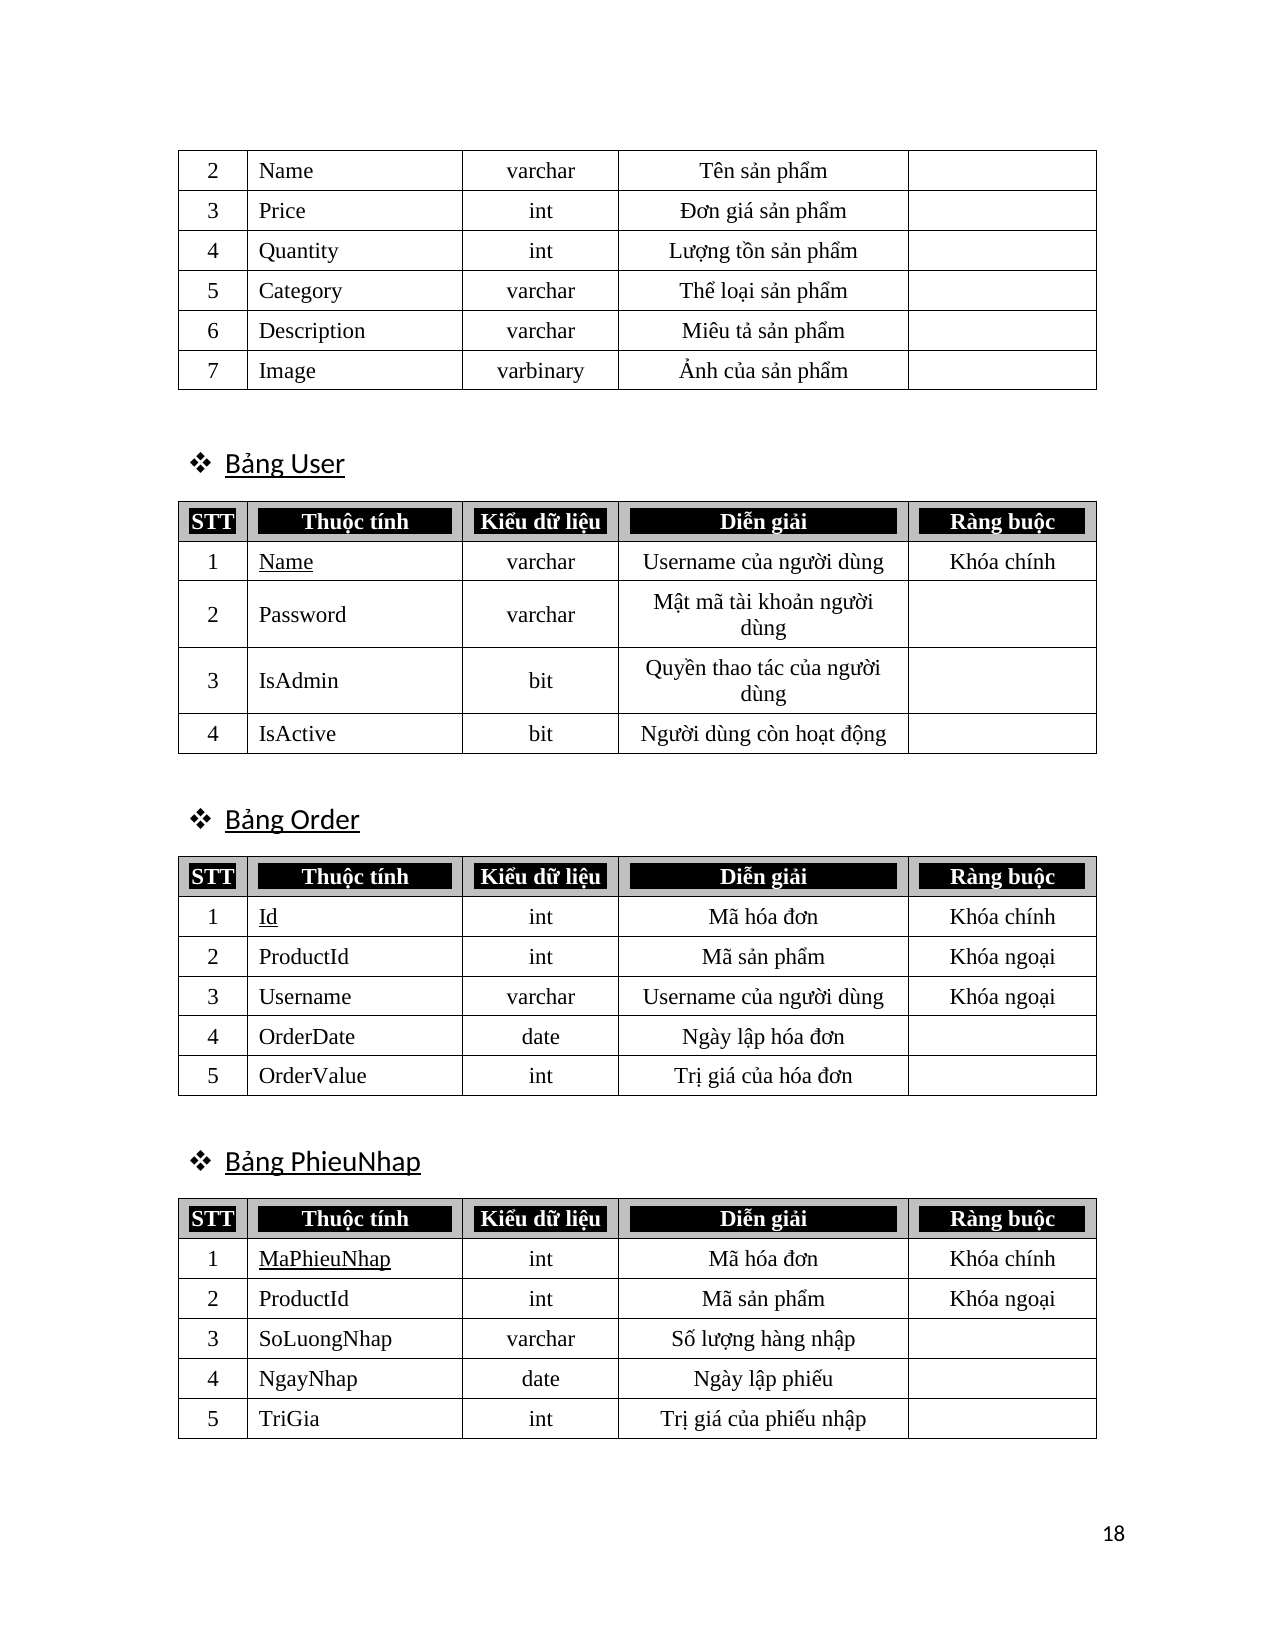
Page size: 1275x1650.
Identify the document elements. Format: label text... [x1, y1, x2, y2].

table_header STT [179, 857, 247, 896]
table_header Diễn giải [619, 1199, 908, 1238]
table_cell int [463, 937, 618, 976]
table_cell Ảnh của sản phẩm [619, 351, 908, 389]
table_cell TriGia [248, 1399, 462, 1438]
table_cell Username của người dùng [619, 977, 908, 1015]
table_cell Ngày lập hóa đơn [619, 1016, 908, 1055]
table_cell [909, 351, 1096, 389]
table_cell bit [463, 714, 618, 753]
table_cell 4 [179, 714, 247, 753]
table_cell Price [248, 191, 462, 230]
table_cell [909, 191, 1096, 230]
table_cell int [463, 231, 618, 270]
table_cell int [463, 1056, 618, 1095]
table_cell 7 [179, 351, 247, 389]
table_cell varchar [463, 542, 618, 580]
table_cell varchar [463, 311, 618, 349]
table_cell date [463, 1016, 618, 1055]
table_cell Miêu tả sản phẩm [619, 311, 908, 349]
table_cell [909, 581, 1096, 647]
table_cell Mật mã tài khoản người dùng [619, 581, 908, 647]
table_cell MaPhieuNhap [248, 1239, 462, 1278]
table_cell Khóa chính [909, 1239, 1096, 1278]
table_header Thuộc tính [248, 857, 462, 896]
table_cell 5 [179, 271, 247, 309]
table_header Thuộc tính [248, 502, 462, 541]
table_cell [909, 1359, 1096, 1398]
table_cell varchar [463, 1319, 618, 1358]
table_cell [909, 1016, 1096, 1055]
table_cell Image [248, 351, 462, 389]
table_cell Password [248, 581, 462, 647]
table_cell ProductId [248, 1279, 462, 1318]
table_header Kiểu dữ liệu [463, 1199, 618, 1238]
table_cell 3 [179, 1319, 247, 1358]
table_cell 4 [179, 1016, 247, 1055]
table_cell Name [248, 542, 462, 580]
table_cell Số lượng hàng nhập [619, 1319, 908, 1358]
table_cell varchar [463, 151, 618, 190]
table_cell 2 [179, 1279, 247, 1318]
table_header Kiểu dữ liệu [463, 857, 618, 896]
table_cell bit [463, 648, 618, 713]
table_cell int [463, 897, 618, 936]
table_cell 2 [179, 581, 247, 647]
table_header Ràng buộc [909, 1199, 1096, 1238]
table_header Ràng buộc [909, 502, 1096, 541]
table_cell Username của người dùng [619, 542, 908, 580]
table_cell varbinary [463, 351, 618, 389]
table_cell [909, 714, 1096, 753]
table_cell int [463, 1399, 618, 1438]
table_cell Mã hóa đơn [619, 1239, 908, 1278]
table_cell Mã hóa đơn [619, 897, 908, 936]
table_cell Đơn giá sản phẩm [619, 191, 908, 230]
table_cell varchar [463, 977, 618, 1015]
table_cell NgayNhap [248, 1359, 462, 1398]
table_cell OrderValue [248, 1056, 462, 1095]
table_cell Ngày lập phiếu [619, 1359, 908, 1398]
table_cell Category [248, 271, 462, 309]
table_cell [909, 1056, 1096, 1095]
table_cell Tên sản phẩm [619, 151, 908, 190]
table_cell varchar [463, 581, 618, 647]
list Bảng User [187, 446, 1125, 481]
table_cell [909, 1399, 1096, 1438]
table_cell Khóa chính [909, 542, 1096, 580]
table_cell 4 [179, 231, 247, 270]
table_cell 1 [179, 897, 247, 936]
table_cell 6 [179, 311, 247, 349]
table_cell [909, 1319, 1096, 1358]
table_cell 5 [179, 1399, 247, 1438]
table_cell IsAdmin [248, 648, 462, 713]
table_header Diễn giải [619, 502, 908, 541]
table_cell varchar [463, 271, 618, 309]
table_cell Khóa chính [909, 897, 1096, 936]
table_header Ràng buộc [909, 857, 1096, 896]
table_cell Description [248, 311, 462, 349]
table_cell Id [248, 897, 462, 936]
table_cell [909, 311, 1096, 349]
table_cell 3 [179, 977, 247, 1015]
table_cell Quyền thao tác của người dùng [619, 648, 908, 713]
table_cell Quantity [248, 231, 462, 270]
table_cell int [463, 191, 618, 230]
table_cell [909, 648, 1096, 713]
table_cell 3 [179, 191, 247, 230]
table_cell SoLuongNhap [248, 1319, 462, 1358]
table_cell 1 [179, 1239, 247, 1278]
table_cell ProductId [248, 937, 462, 976]
table_cell Trị giá của phiếu nhập [619, 1399, 908, 1438]
table_cell Trị giá của hóa đơn [619, 1056, 908, 1095]
table_cell Username [248, 977, 462, 1015]
table_cell [909, 231, 1096, 270]
table_cell Khóa ngoại [909, 1279, 1096, 1318]
table_cell 2 [179, 151, 247, 190]
table_header STT [179, 502, 247, 541]
table_header Kiểu dữ liệu [463, 502, 618, 541]
table_header Thuộc tính [248, 1199, 462, 1238]
table_cell date [463, 1359, 618, 1398]
table_cell 4 [179, 1359, 247, 1398]
table_cell 1 [179, 542, 247, 580]
table_cell Name [248, 151, 462, 190]
table_cell 2 [179, 937, 247, 976]
table_cell 5 [179, 1056, 247, 1095]
table_cell Khóa ngoại [909, 937, 1096, 976]
table_cell Mã sản phẩm [619, 937, 908, 976]
table_cell OrderDate [248, 1016, 462, 1055]
table_cell [909, 271, 1096, 309]
list Bảng PhieuNhap [187, 1143, 1125, 1179]
table_cell Người dùng còn hoạt động [619, 714, 908, 753]
table_cell Thể loại sản phẩm [619, 271, 908, 309]
table_cell Khóa ngoại [909, 977, 1096, 1015]
table_cell int [463, 1279, 618, 1318]
table_cell Mã sản phẩm [619, 1279, 908, 1318]
table_cell [909, 151, 1096, 190]
table_cell IsActive [248, 714, 462, 753]
table_header STT [179, 1199, 247, 1238]
table_cell Lượng tồn sản phẩm [619, 231, 908, 270]
table_cell int [463, 1239, 618, 1278]
table_header Diễn giải [619, 857, 908, 896]
table_cell 3 [179, 648, 247, 713]
list Bảng Order [187, 801, 1125, 836]
